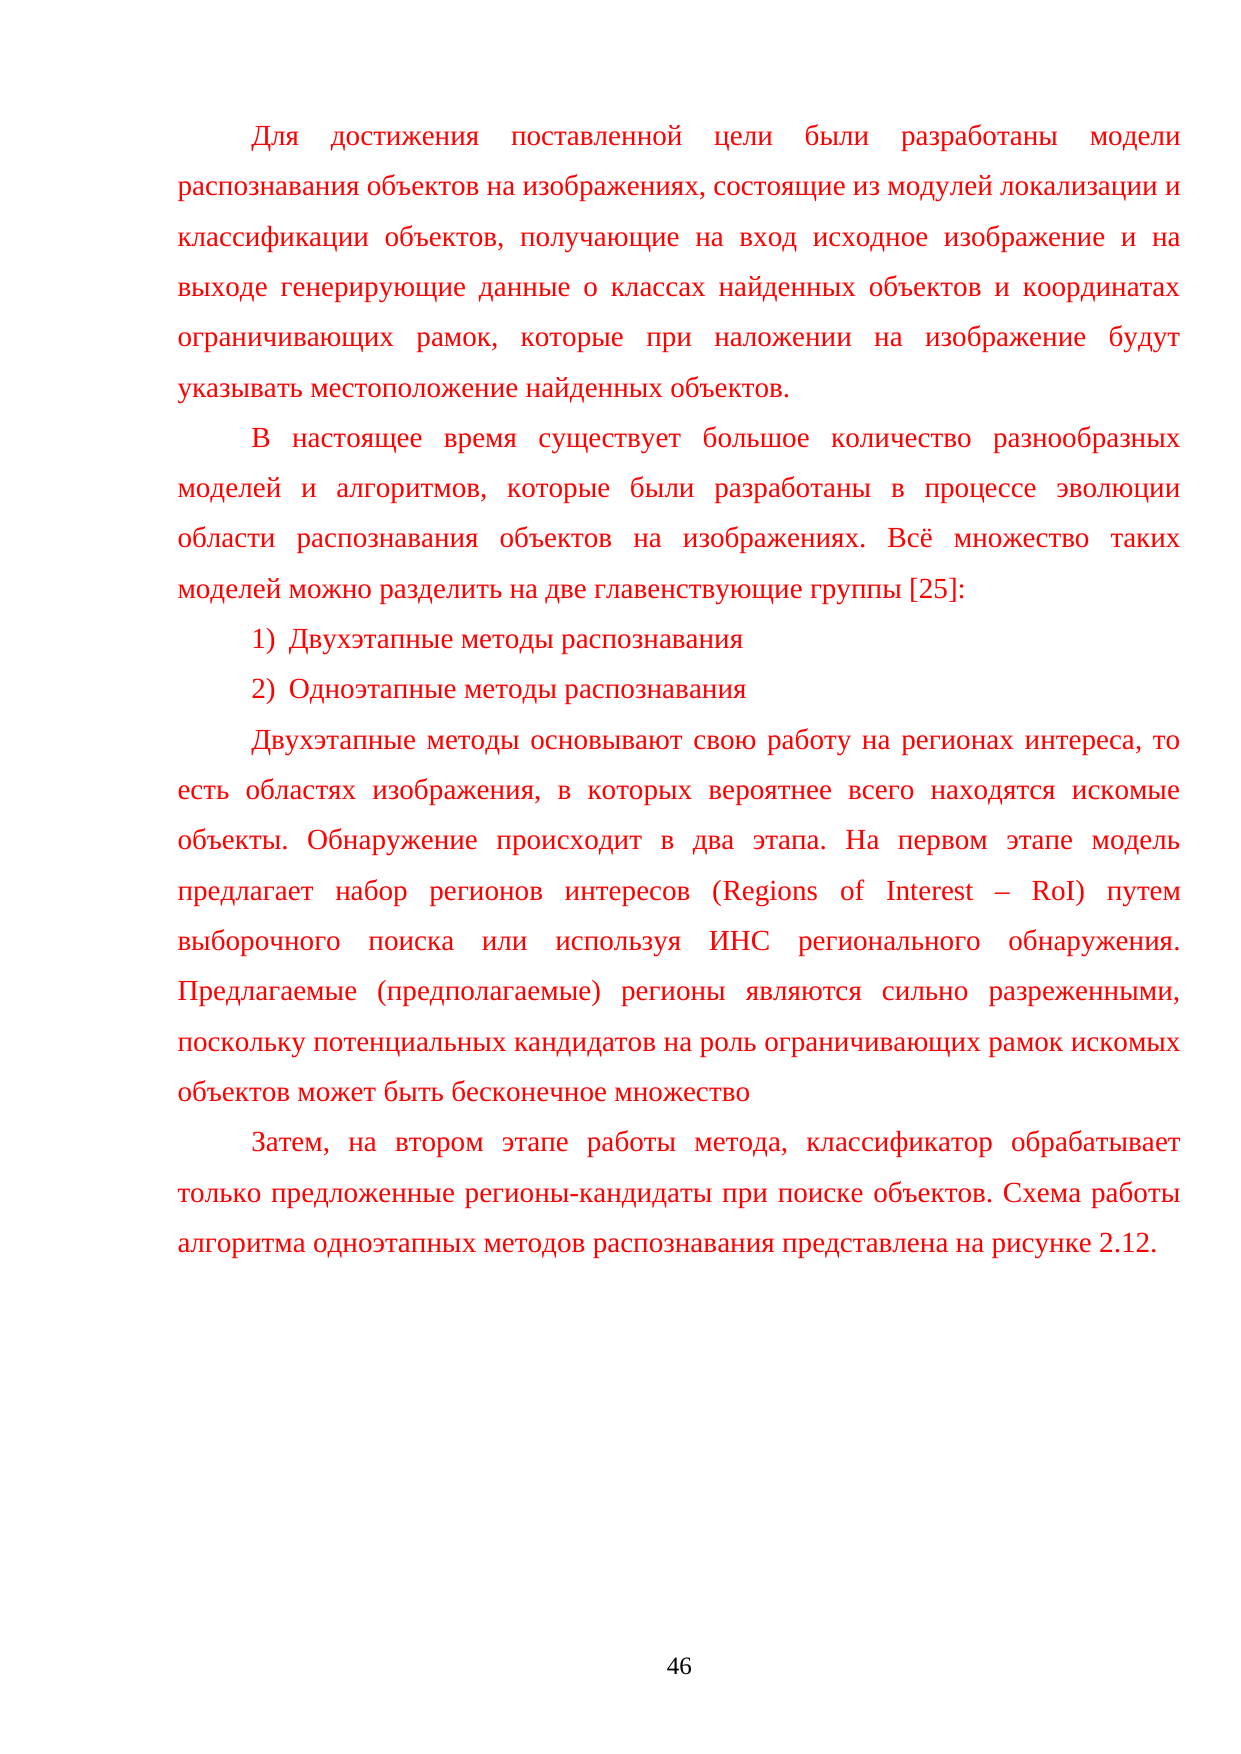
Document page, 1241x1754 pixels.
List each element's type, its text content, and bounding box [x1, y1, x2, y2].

list Одноэтапные методы распознавания [251, 672, 1181, 705]
text Затем, на втором этапе работы метода, классификатор обрабатывает только предложенные регионы-кандидаты при поиске объектов. Схема работы алгоритма одноэтапных методов распознавания представлена на рисунке 2.12. [177, 1124, 1181, 1258]
text Двухэтапные методы основывают свою работу на регионах интереса, то есть областях изображения, в которых вероятнее всего находятся искомые объекты. Обнаружение происходит в два этапа. На первом этапе модель предлагает набор регионов интересов (Regions of Interest – RoI) путем выборочного поиска или используя ИНС регионального обнаружения. Предлагаемые (предполагаемые) регионы являются сильно разреженными, поскольку потенциальных кандидатов на роль ограничивающих рамок искомых объектов может быть бесконечное множество [177, 722, 1181, 1108]
list Двухэтапные методы распознавания [251, 621, 1181, 655]
text В настоящее время существует большое количество разнообразных моделей и алгоритмов, которые были разработаны в процессе эволюции области распознавания объектов на изображениях. Всё множество таких моделей можно разделить на две главенствующие группы [25]: [177, 420, 1181, 604]
text Для достижения поставленной цели были разработаны модели распознавания объектов на изображениях, состоящие из модулей локализации и классификации объектов, получающие на вход исходное изображение и на выходе генерирующие данные о классах найденных объектов и координатах ограничивающих рамок, которые при наложении на изображение будут указывать местоположение найденных объектов. [177, 118, 1181, 403]
